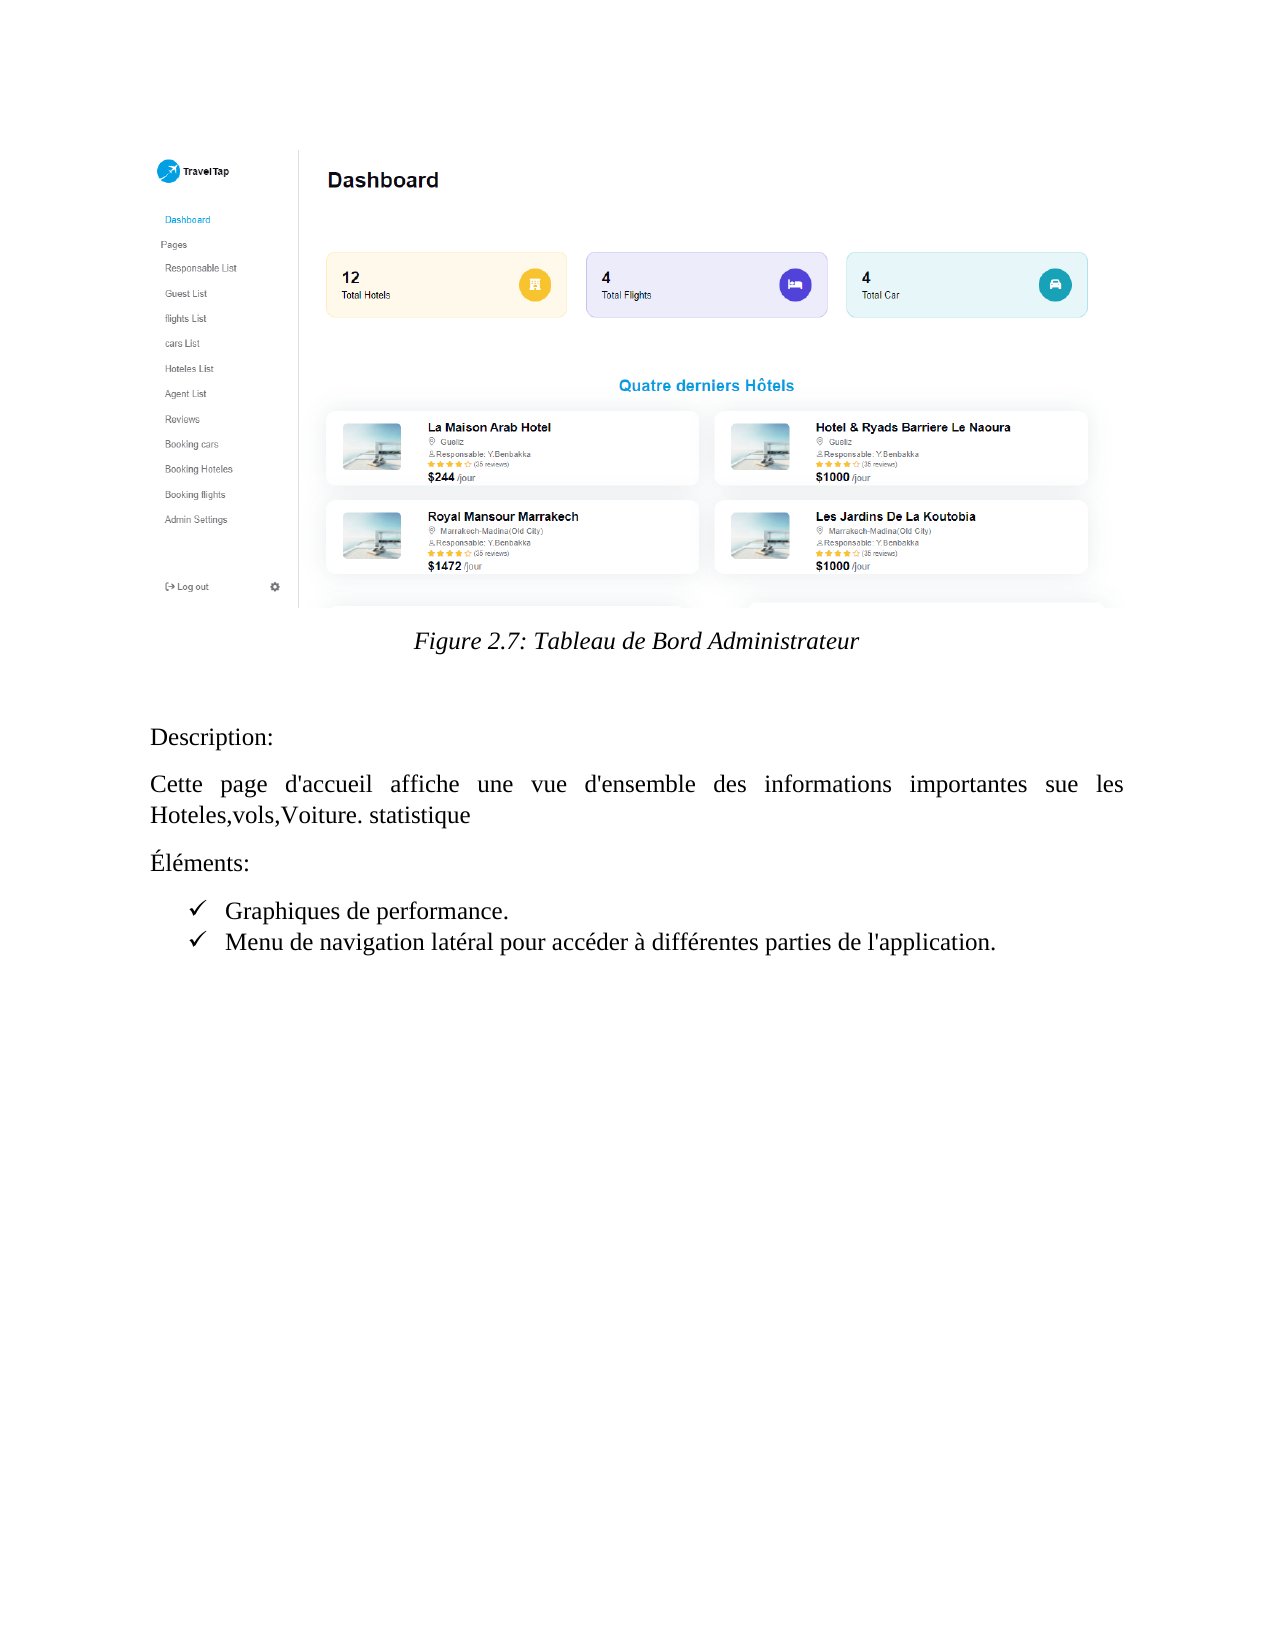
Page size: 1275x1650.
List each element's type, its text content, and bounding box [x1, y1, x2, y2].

picture [150, 150, 1125, 608]
text Description: [150, 722, 1125, 750]
text Cette page d'accueil affiche une vue d'ensemble des informations importantes sue les Hoteles,vols,Voiture. statistique [150, 769, 1125, 829]
list Menu de navigation latéral pour accéder à différentes parties de l'application. [187, 927, 1125, 956]
text Figure 2.7: Tableau de Bord Administrateur [150, 626, 1125, 655]
list Graphiques de performance. [187, 896, 1125, 924]
text Éléments: [150, 848, 1125, 877]
